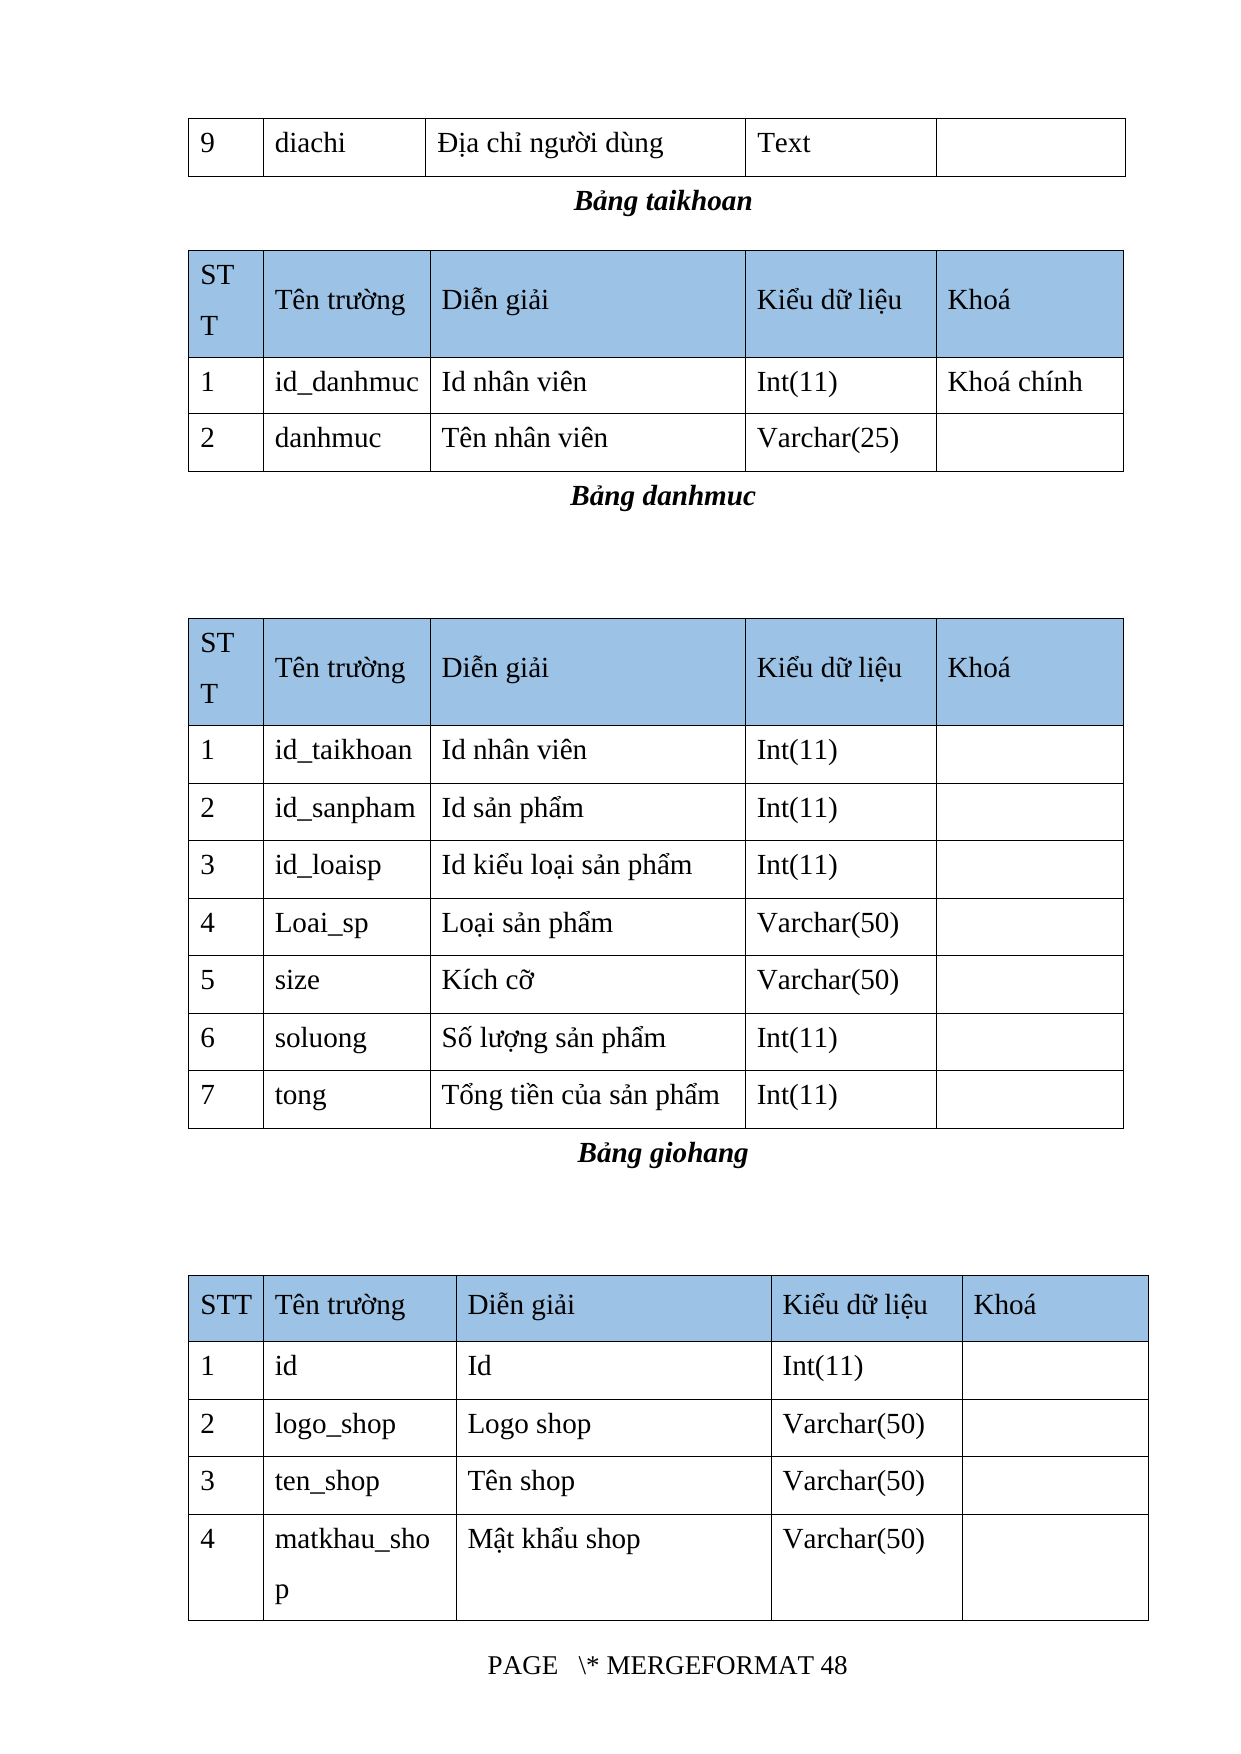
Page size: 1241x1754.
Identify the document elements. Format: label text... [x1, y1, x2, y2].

table_cell Loại sản phẩm [431, 899, 745, 955]
table_header Kiểu dữ liệu [746, 251, 936, 357]
table_cell Địa chỉ người dùng [426, 119, 745, 176]
table_cell Số lượng sản phẩm [431, 1014, 745, 1070]
text Bảng taikhoan [177, 183, 1152, 216]
table_header Khoá [937, 251, 1123, 357]
table_cell 7 [189, 1071, 263, 1127]
table_cell Int(11) [772, 1342, 962, 1399]
table_cell [937, 1014, 1123, 1070]
table_cell [937, 784, 1123, 840]
table_cell id_loaisp [264, 841, 430, 897]
table_cell id [264, 1342, 456, 1399]
table_header Khoá [937, 619, 1123, 725]
table_cell [963, 1457, 1148, 1514]
table_cell Int(11) [746, 1071, 936, 1127]
table_header Diễn giải [431, 251, 745, 357]
table_cell 1 [189, 358, 263, 413]
table_cell id_danhmuc [264, 358, 430, 413]
table_header Tên trường [264, 619, 430, 725]
table_cell Int(11) [746, 358, 936, 413]
table_cell Id sản phẩm [431, 784, 745, 840]
table_cell Varchar(25) [746, 414, 936, 471]
table_cell matkhau_shop [264, 1515, 456, 1620]
table_cell [963, 1342, 1148, 1399]
table_cell Varchar(50) [746, 899, 936, 955]
table_cell id_taikhoan [264, 726, 430, 782]
table_header Kiểu dữ liệu [772, 1276, 962, 1341]
table_cell Khoá chính [937, 358, 1123, 413]
table_cell Text [746, 119, 936, 176]
table_cell Kích cỡ [431, 956, 745, 1012]
table_cell Varchar(50) [772, 1515, 962, 1620]
table_cell Int(11) [746, 726, 936, 782]
table_header STT [189, 619, 263, 725]
table_cell 3 [189, 841, 263, 897]
table_header Khoá [963, 1276, 1148, 1341]
table_cell 5 [189, 956, 263, 1012]
table_header Diễn giải [431, 619, 745, 725]
table_cell 1 [189, 726, 263, 782]
table_cell Loai_sp [264, 899, 430, 955]
table_cell 2 [189, 784, 263, 840]
table_header Tên trường [264, 1276, 456, 1341]
table_cell Varchar(50) [772, 1400, 962, 1456]
table_cell [937, 841, 1123, 897]
table_cell 3 [189, 1457, 263, 1514]
table_cell [963, 1400, 1148, 1456]
table_cell id_sanpham [264, 784, 430, 840]
table_header Tên trường [264, 251, 430, 357]
table_header Diễn giải [457, 1276, 771, 1341]
table_cell 4 [189, 1515, 263, 1620]
table_cell [937, 726, 1123, 782]
table_cell 1 [189, 1342, 263, 1399]
table_cell diachi [264, 119, 425, 176]
table_cell [937, 414, 1123, 471]
table_cell Tổng tiền của sản phẩm [431, 1071, 745, 1127]
table_header Kiểu dữ liệu [746, 619, 936, 725]
table_cell 2 [189, 1400, 263, 1456]
table_cell Int(11) [746, 1014, 936, 1070]
table_cell [963, 1515, 1148, 1620]
table_cell [937, 119, 1125, 176]
table_cell Mật khẩu shop [457, 1515, 771, 1620]
table_cell 6 [189, 1014, 263, 1070]
table_cell Id [457, 1342, 771, 1399]
table_cell Id nhân viên [431, 726, 745, 782]
table_cell 9 [189, 119, 263, 176]
table_cell 2 [189, 414, 263, 471]
text Bảng danhmuc [177, 478, 1152, 511]
table_cell Logo shop [457, 1400, 771, 1456]
table_cell ten_shop [264, 1457, 456, 1514]
table_cell tong [264, 1071, 430, 1127]
table_cell [937, 899, 1123, 955]
table_cell Id kiểu loại sản phẩm [431, 841, 745, 897]
table_cell [937, 1071, 1123, 1127]
table_header STT [189, 1276, 263, 1341]
table_cell danhmuc [264, 414, 430, 471]
table_cell Tên shop [457, 1457, 771, 1514]
table_cell Id nhân viên [431, 358, 745, 413]
table_cell [937, 956, 1123, 1012]
table_cell logo_shop [264, 1400, 456, 1456]
table_cell Int(11) [746, 841, 936, 897]
table_cell Int(11) [746, 784, 936, 840]
text Bảng giohang [177, 1135, 1152, 1168]
table_header STT [189, 251, 263, 357]
table_cell size [264, 956, 430, 1012]
table_cell Varchar(50) [772, 1457, 962, 1514]
table_cell 4 [189, 899, 263, 955]
table_cell Tên nhân viên [431, 414, 745, 471]
table_cell Varchar(50) [746, 956, 936, 1012]
table_cell soluong [264, 1014, 430, 1070]
